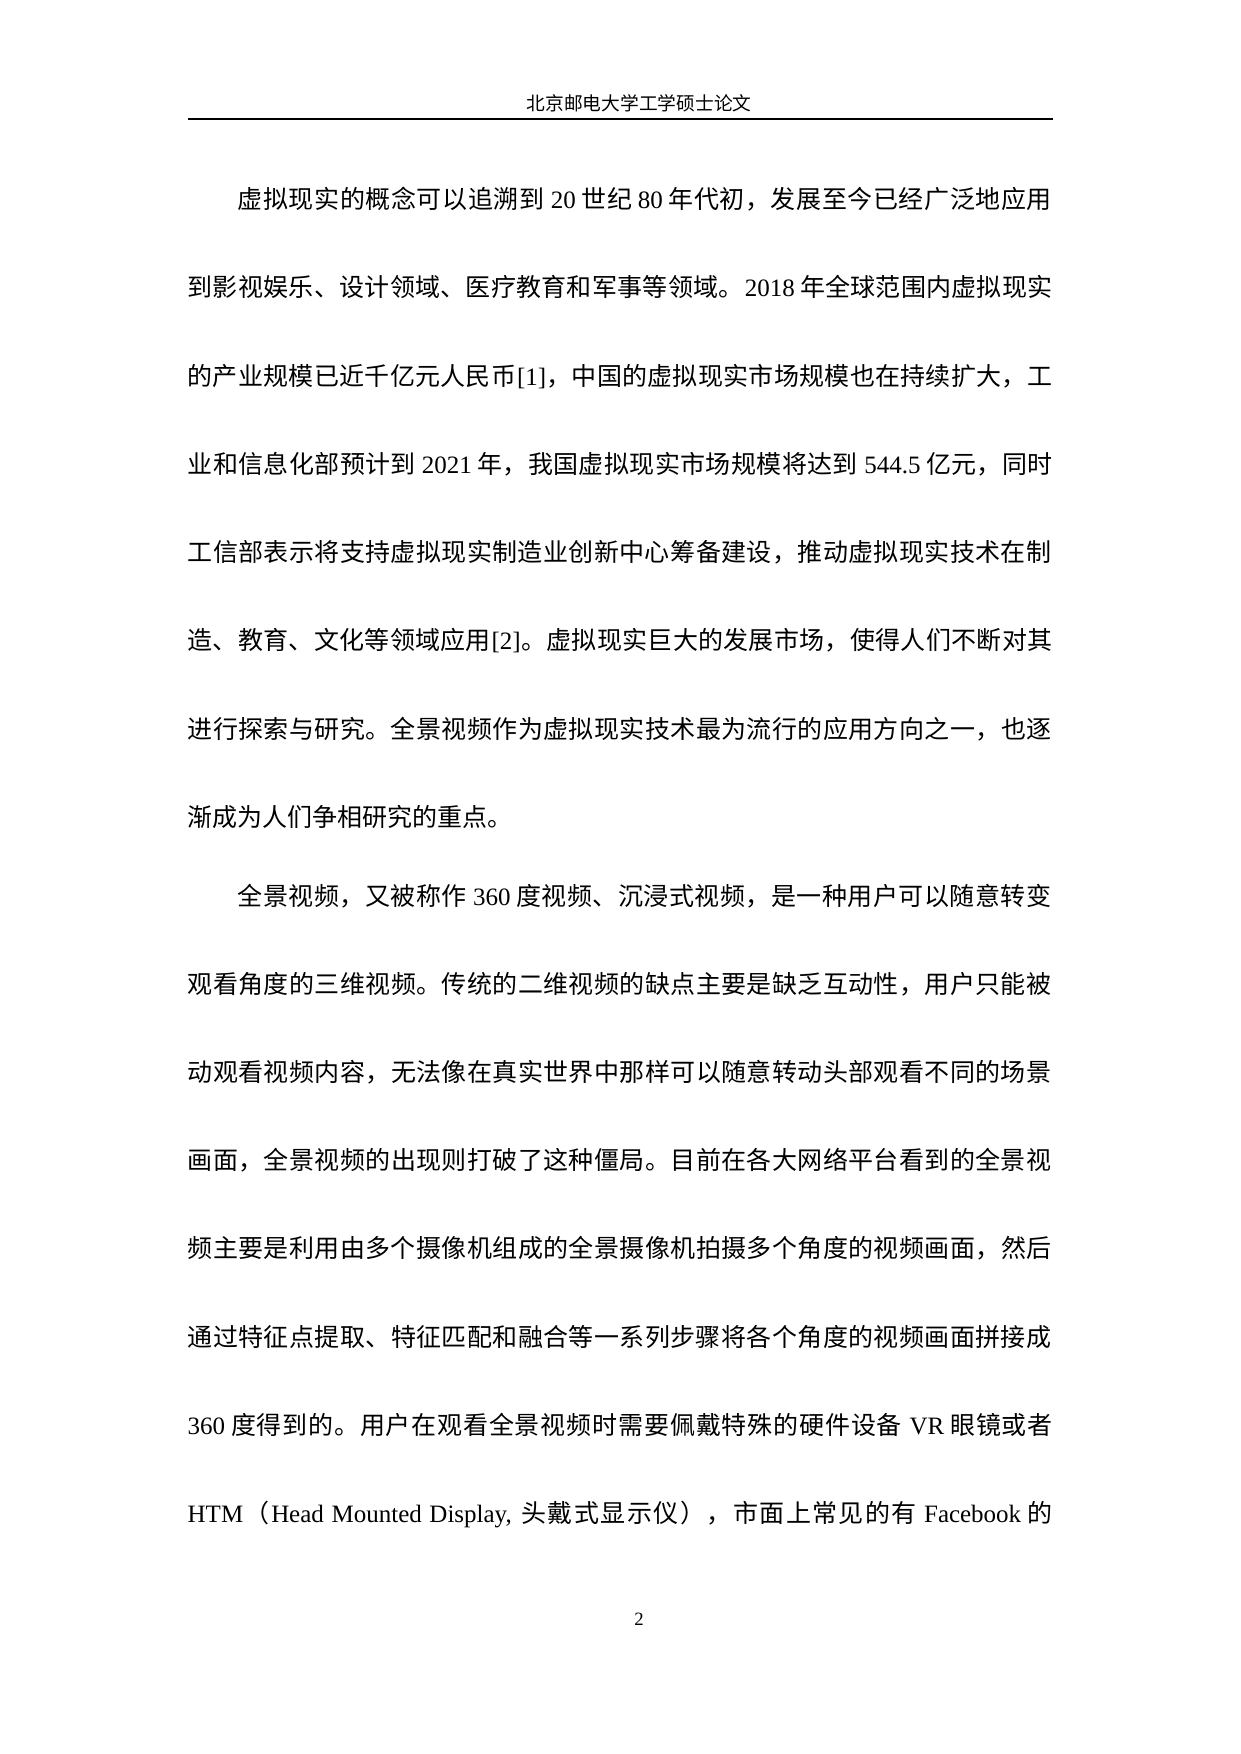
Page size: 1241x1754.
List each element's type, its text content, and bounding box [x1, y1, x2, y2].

text 虚拟现实的概念可以追溯到20世纪80年代初，发展至今已经广泛地应用到影视娱乐、设计领域、医疗教育和军事等领域。2018年全球范围内虚拟现实的产业规模已近千亿元人民币[1]，中国的虚拟现实市场规模也在持续扩大，工业和信息化部预计到2021年，我国虚拟现实市场规模将达到544.5亿元，同时工信部表示将支持虚拟现实制造业创新中心筹备建设，推动虚拟现实技术在制造、教育、文化等领域应用[2]。虚拟现实巨大的发展市场，使得人们不断对其进行探索与研究。全景视频作为虚拟现实技术最为流行的应用方向之一，也逐渐成为人们争相研究的重点。 [187, 164, 1053, 849]
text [187, 860, 1053, 1546]
